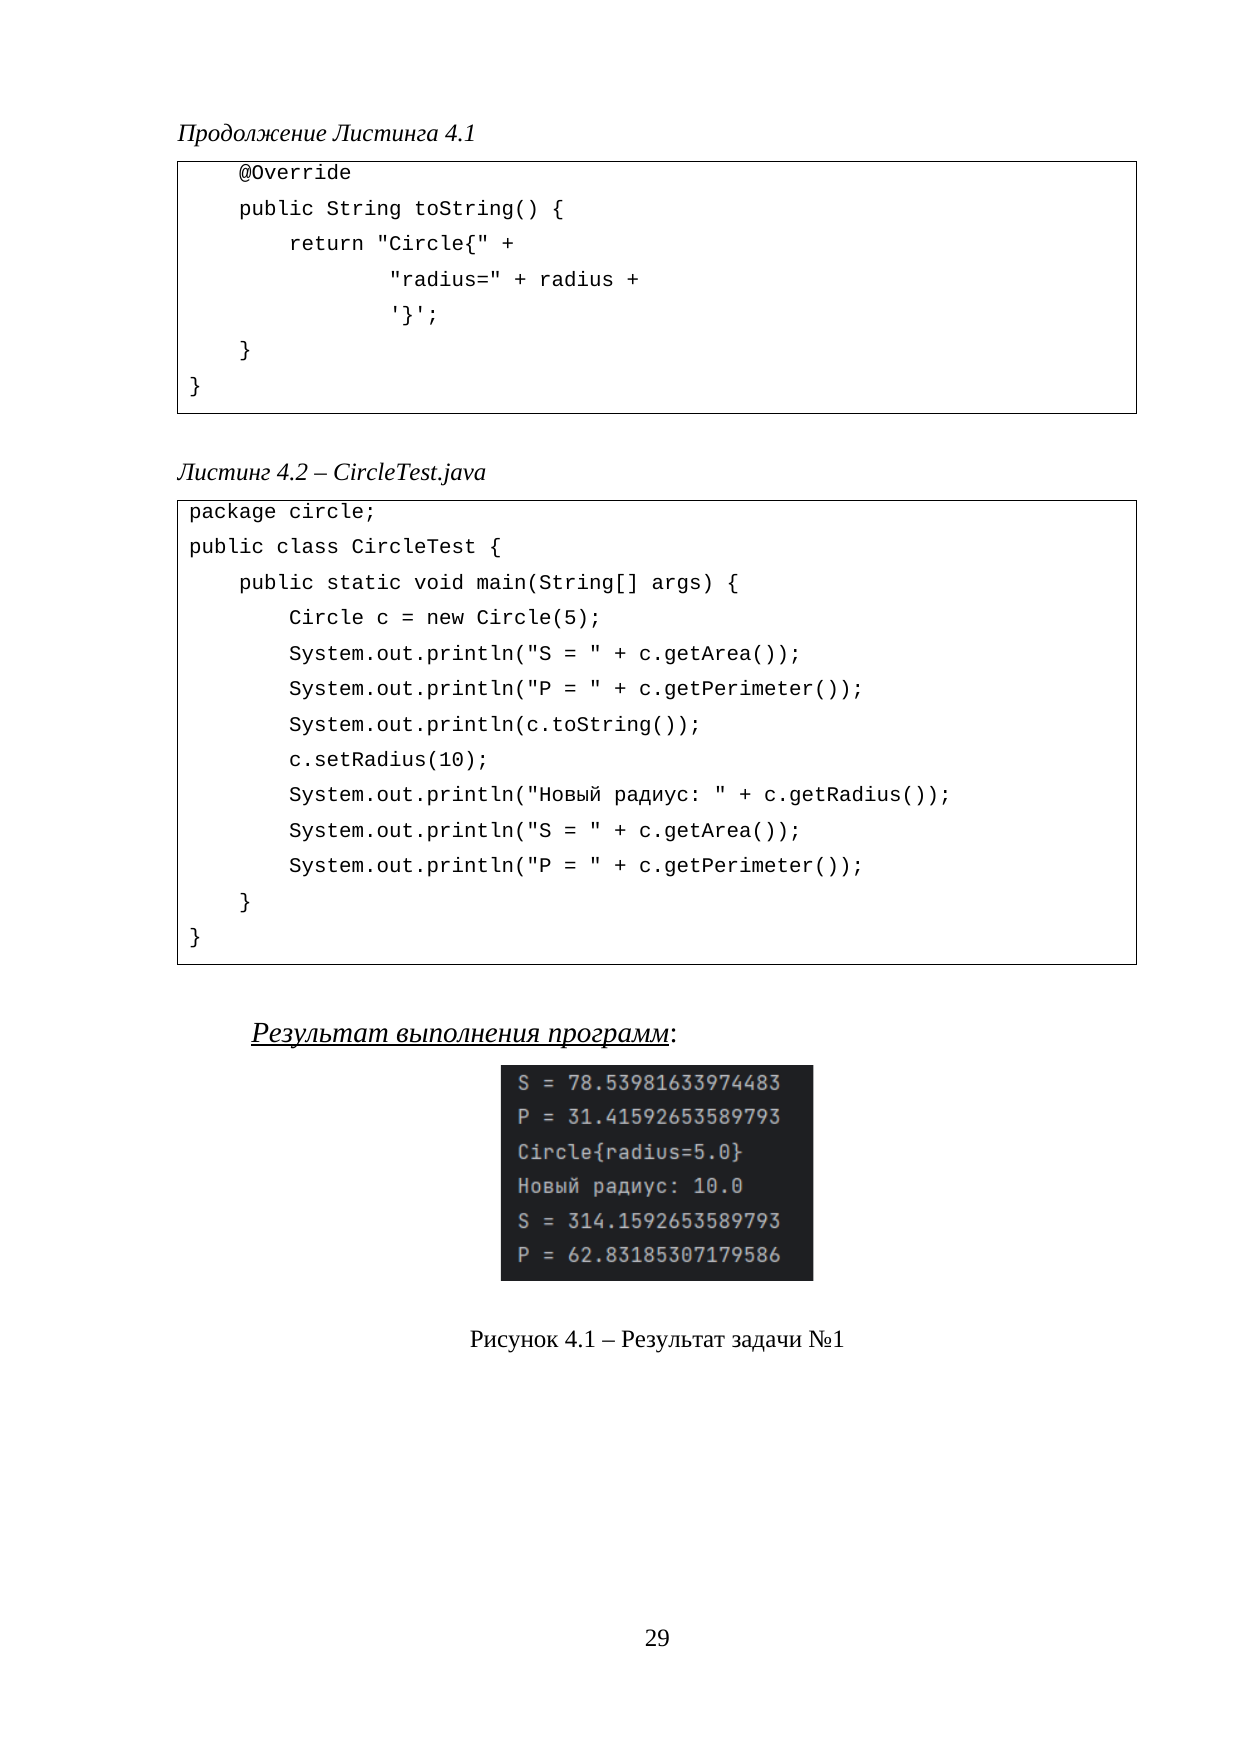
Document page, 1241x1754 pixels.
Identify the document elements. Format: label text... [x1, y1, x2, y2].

table_header package circle; public class CircleTest { public static void main(String[] args) { Circle c = new Circle(5); System.out.println("S = " + c.getArea()); System.out.println("P = " + c.getPerimeter()); System.out.println(c.toString()); c.setRadius(10); System.out.println("Новый радиус: " + c.getRadius()); System.out.println("S = " + c.getArea()); System.out.println("P = " + c.getPerimeter()); } } [178, 501, 1136, 964]
text Рисунок 4.1 – Результат задачи №1 [177, 1324, 1137, 1353]
text Листинг 4.2 – CircleTest.java [177, 457, 1137, 486]
picture [500, 1065, 814, 1281]
text Результат выполнения программ: [177, 1015, 1137, 1049]
text Продолжение Листинга 4.1 [177, 118, 1137, 147]
table_header @Override public String toString() { return "Circle{" + "radius=" + radius + '}'; } } [178, 162, 1136, 413]
